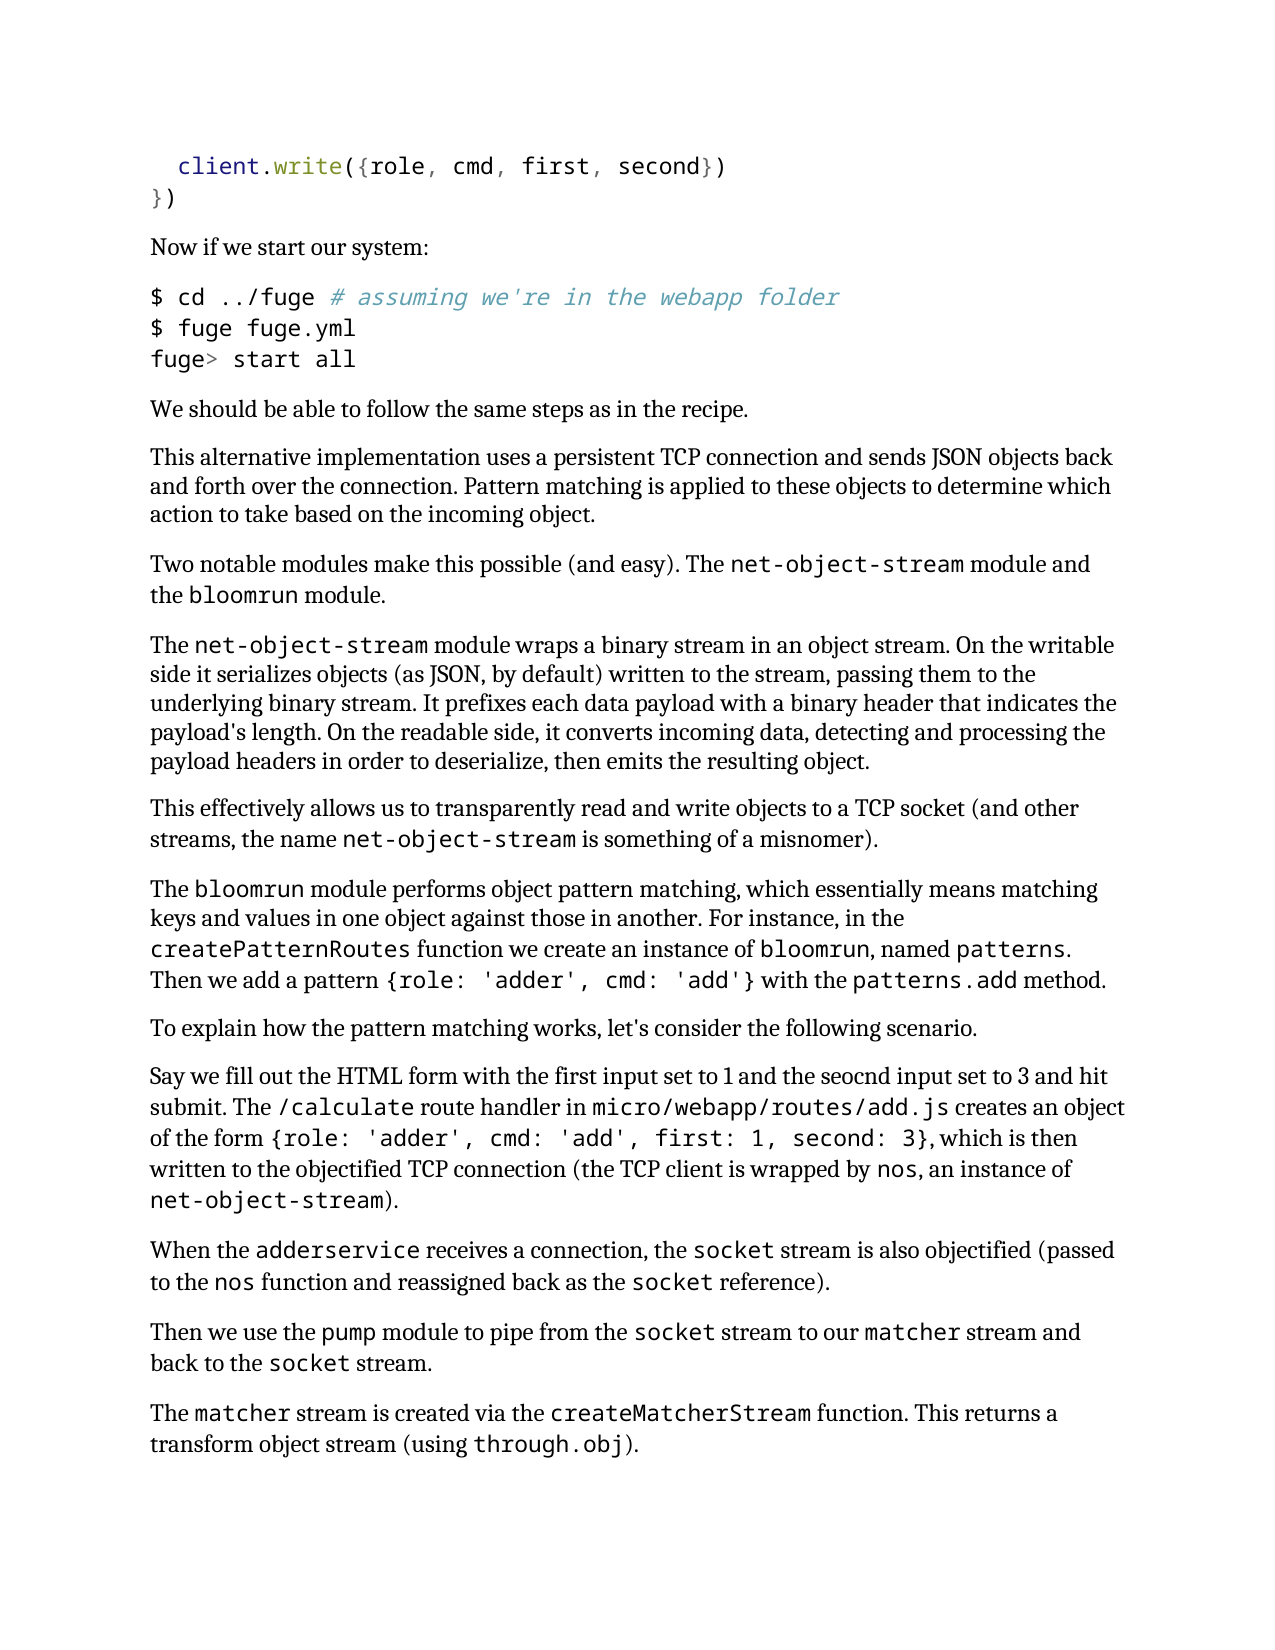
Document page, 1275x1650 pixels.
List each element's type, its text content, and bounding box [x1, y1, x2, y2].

text Then we use the pump module to pipe from the socket stream to our matcher stream and back to the socket stream. [150, 1315, 1125, 1378]
text This effectively allows us to transparently read and write objects to a TCP socket (and other streams, the name net-object-stream is something of a misnomer). [150, 794, 1125, 854]
text When the adderservice receives a connection, the socket stream is also objectified (passed to the nos function and reassigned back as the socket reference). [150, 1234, 1125, 1297]
text $ cd ../fuge # assuming we're in the webapp folder $ fuge fuge.yml fuge> start all [150, 281, 1125, 374]
text Two notable modules make this possible (and easy). The net-object-stream module and the bloomrun module. [150, 548, 1125, 610]
text Say we fill out the HTML form with the first input set to 1 and the seocnd input set to 3 and hit submit. The /calculate route handler in micro/webapp/routes/add.js creates an object of the form {role: 'adder', cmd: 'add', first: 1, second: 3}, which is then written to the objectified TCP connection (the TCP client is wrapped by nos, an instance of net-object-stream). [150, 1062, 1125, 1215]
text The bloomrun module performs object pattern matching, which essentially means matching keys and values in one object against those in another. For instance, in the createPatternRoutes function we create an instance of bloomrun, named patterns. Then we add a pattern {role: 'adder', cmd: 'add'} with the patterns.add method. [150, 873, 1125, 995]
text The net-object-stream module wraps a binary stream in an object stream. On the writable side it serializes objects (as JSON, by default) written to the stream, passing them to the underlying binary stream. It prefixes each data payload with a binary header that indicates the payload's length. On the readable side, it converts incoming data, detecting and processing the payload headers in order to deserialize, then emits the resulting object. [150, 629, 1125, 775]
text Now if we start our system: [150, 233, 1125, 262]
text To explain how the pattern matching works, let's consider the following scenario. [150, 1014, 1125, 1043]
text The matcher stream is created via the createMatcherStream function. This returns a transform object stream (using through.obj). [150, 1397, 1125, 1459]
text We should be able to follow the same steps as in the recipe. [150, 395, 1125, 424]
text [150, 150, 1125, 212]
text This alternative implementation uses a persistent TCP connection and sends JSON objects back and forth over the connection. Pattern matching is applied to these objects to determine which action to take based on the incoming object. [150, 443, 1125, 529]
